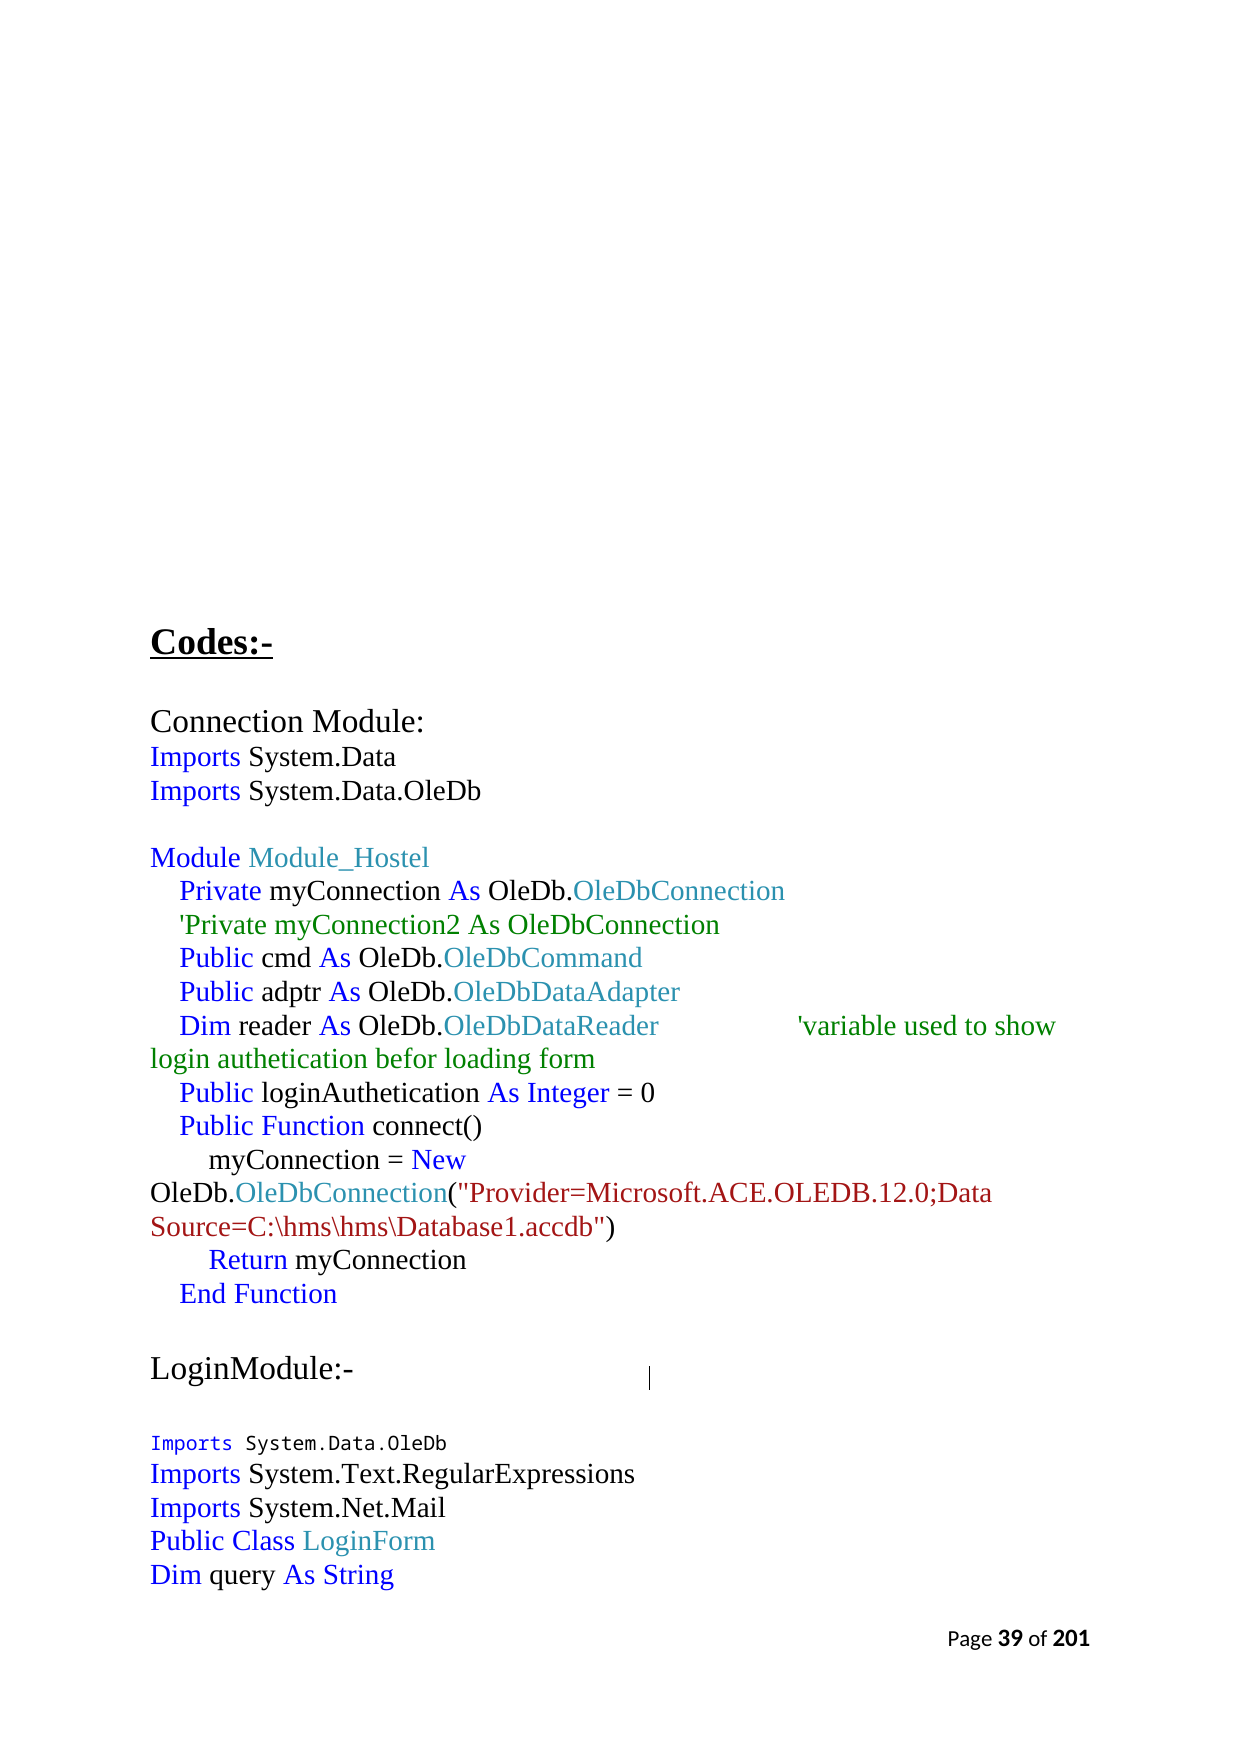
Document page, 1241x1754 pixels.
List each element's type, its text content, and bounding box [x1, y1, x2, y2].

text Module Module_Hostel [150, 840, 1090, 873]
text Imports System.Text.RegularExpressions [150, 1456, 1090, 1490]
text Imports System.Data.OleDb [150, 773, 1090, 806]
text Imports System.Net.Mail [150, 1490, 1090, 1523]
text Public cmd As OleDb.OleDbCommand [150, 941, 1090, 974]
text Imports System.Data.OleDb [150, 1429, 1090, 1456]
text LoginModule:- [150, 1348, 1090, 1386]
text Public adptr As OleDb.OleDbDataAdapter [150, 974, 1090, 1008]
text Public loginAuthetication As Integer = 0 [150, 1075, 1090, 1108]
text Dim query As String [150, 1557, 1090, 1591]
text Return myConnection [150, 1242, 1090, 1276]
text Public Function connect() [150, 1108, 1090, 1142]
text Private myConnection As OleDb.OleDbConnection [150, 873, 1090, 907]
text Public Class LoginForm [150, 1523, 1090, 1557]
text Dim reader As OleDb.OleDbDataReader 'variable used to show login authetication befor loading form [150, 1008, 1090, 1075]
text Codes:- [150, 619, 1090, 663]
text Connection Module: [150, 701, 1090, 739]
text myConnection = New OleDb.OleDbConnection("Provider=Microsoft.ACE.OLEDB.12.0;Data Source=C:\hms\hms\Database1.accdb") [150, 1142, 1090, 1242]
text 'Private myConnection2 As OleDbConnection [150, 907, 1090, 941]
text End Function [150, 1276, 1090, 1309]
text Imports System.Data [150, 739, 1090, 773]
